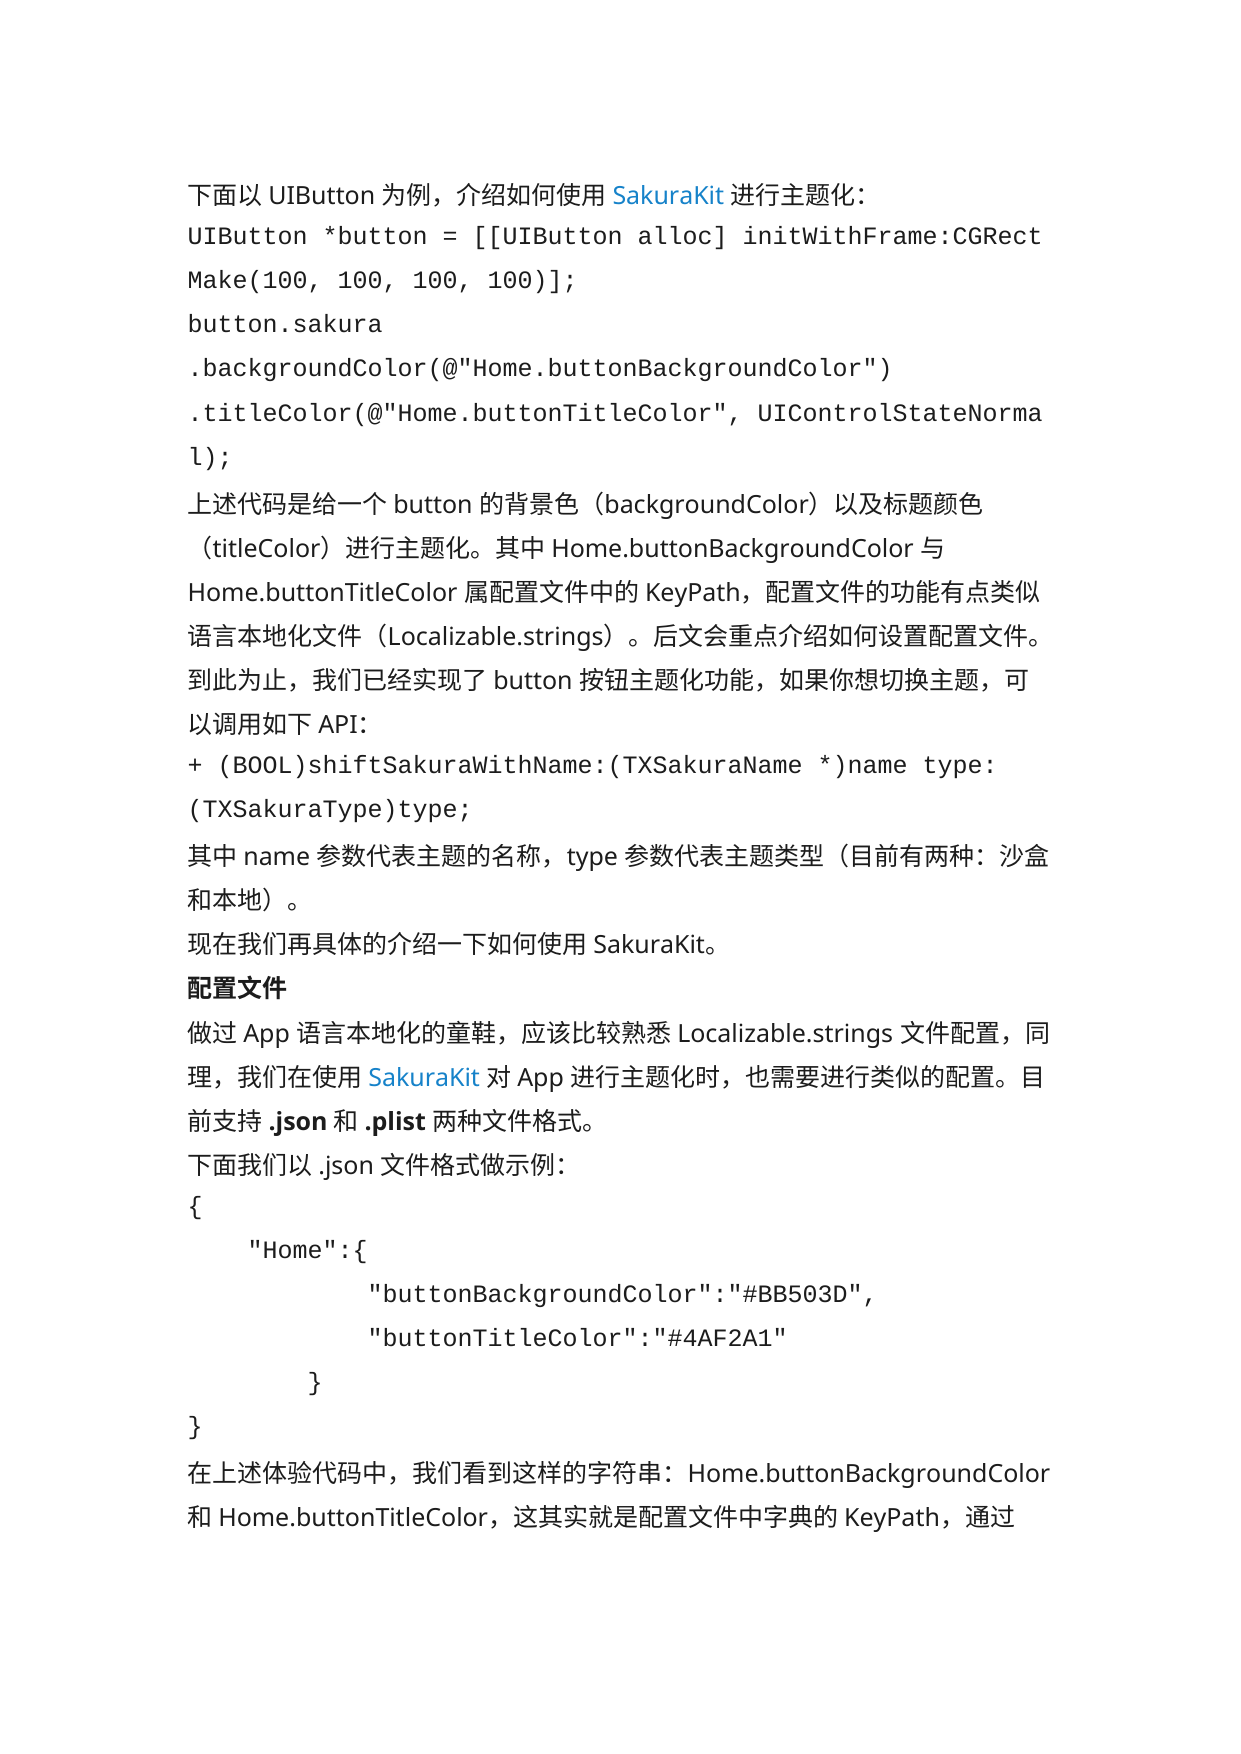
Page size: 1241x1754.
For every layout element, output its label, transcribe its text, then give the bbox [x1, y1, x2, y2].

text { [187, 1185, 1053, 1229]
text 其中 name 参数代表主题的名称，type 参数代表主题类型（目前有两种：沙盒和本地）。 [187, 833, 1053, 921]
text 做过 App 语言本地化的童鞋，应该比较熟悉 Localizable.strings 文件配置，同理，我们在使用 SakuraKit 对 App 进行主题化时，也需要进行类似的配置。目前支持 .json 和 .plist 两种文件格式。 [187, 1009, 1053, 1141]
text "buttonTitleColor":"#4AF2A1" [187, 1318, 1053, 1362]
text 下面以 UIButton 为例，介绍如何使用 SakuraKit 进行主题化： [187, 172, 1053, 216]
text button.sakura [187, 304, 1053, 348]
text "buttonBackgroundColor":"#BB503D", [187, 1273, 1053, 1318]
text } [187, 1362, 1053, 1406]
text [187, 1450, 1053, 1538]
text 上述代码是给一个 button 的背景色（backgroundColor）以及标题颜色（titleColor）进行主题化。其中 Home.buttonBackgroundColor 与 Home.buttonTitleColor 属配置文件中的 KeyPath，配置文件的功能有点类似语言本地化文件（Localizable.strings）。后文会重点介绍如何设置配置文件。 [187, 480, 1053, 657]
text 下面我们以 .json 文件格式做示例： [187, 1141, 1053, 1185]
text + (BOOL)shiftSakuraWithName:(TXSakuraName *)name type:(TXSakuraType)type; [187, 745, 1053, 833]
text 现在我们再具体的介绍一下如何使用 SakuraKit。 [187, 921, 1053, 965]
text 配置文件 [187, 965, 1053, 1009]
text UIButton *button = [[UIButton alloc] initWithFrame:CGRectMake(100, 100, 100, 100)]; [187, 216, 1053, 304]
text } [187, 1406, 1053, 1450]
text .backgroundColor(@"Home.buttonBackgroundColor") [187, 348, 1053, 392]
text "Home":{ [187, 1229, 1053, 1273]
text .titleColor(@"Home.buttonTitleColor", UIControlStateNormal); [187, 392, 1053, 480]
text 到此为止，我们已经实现了 button 按钮主题化功能，如果你想切换主题，可以调用如下 API： [187, 657, 1053, 745]
